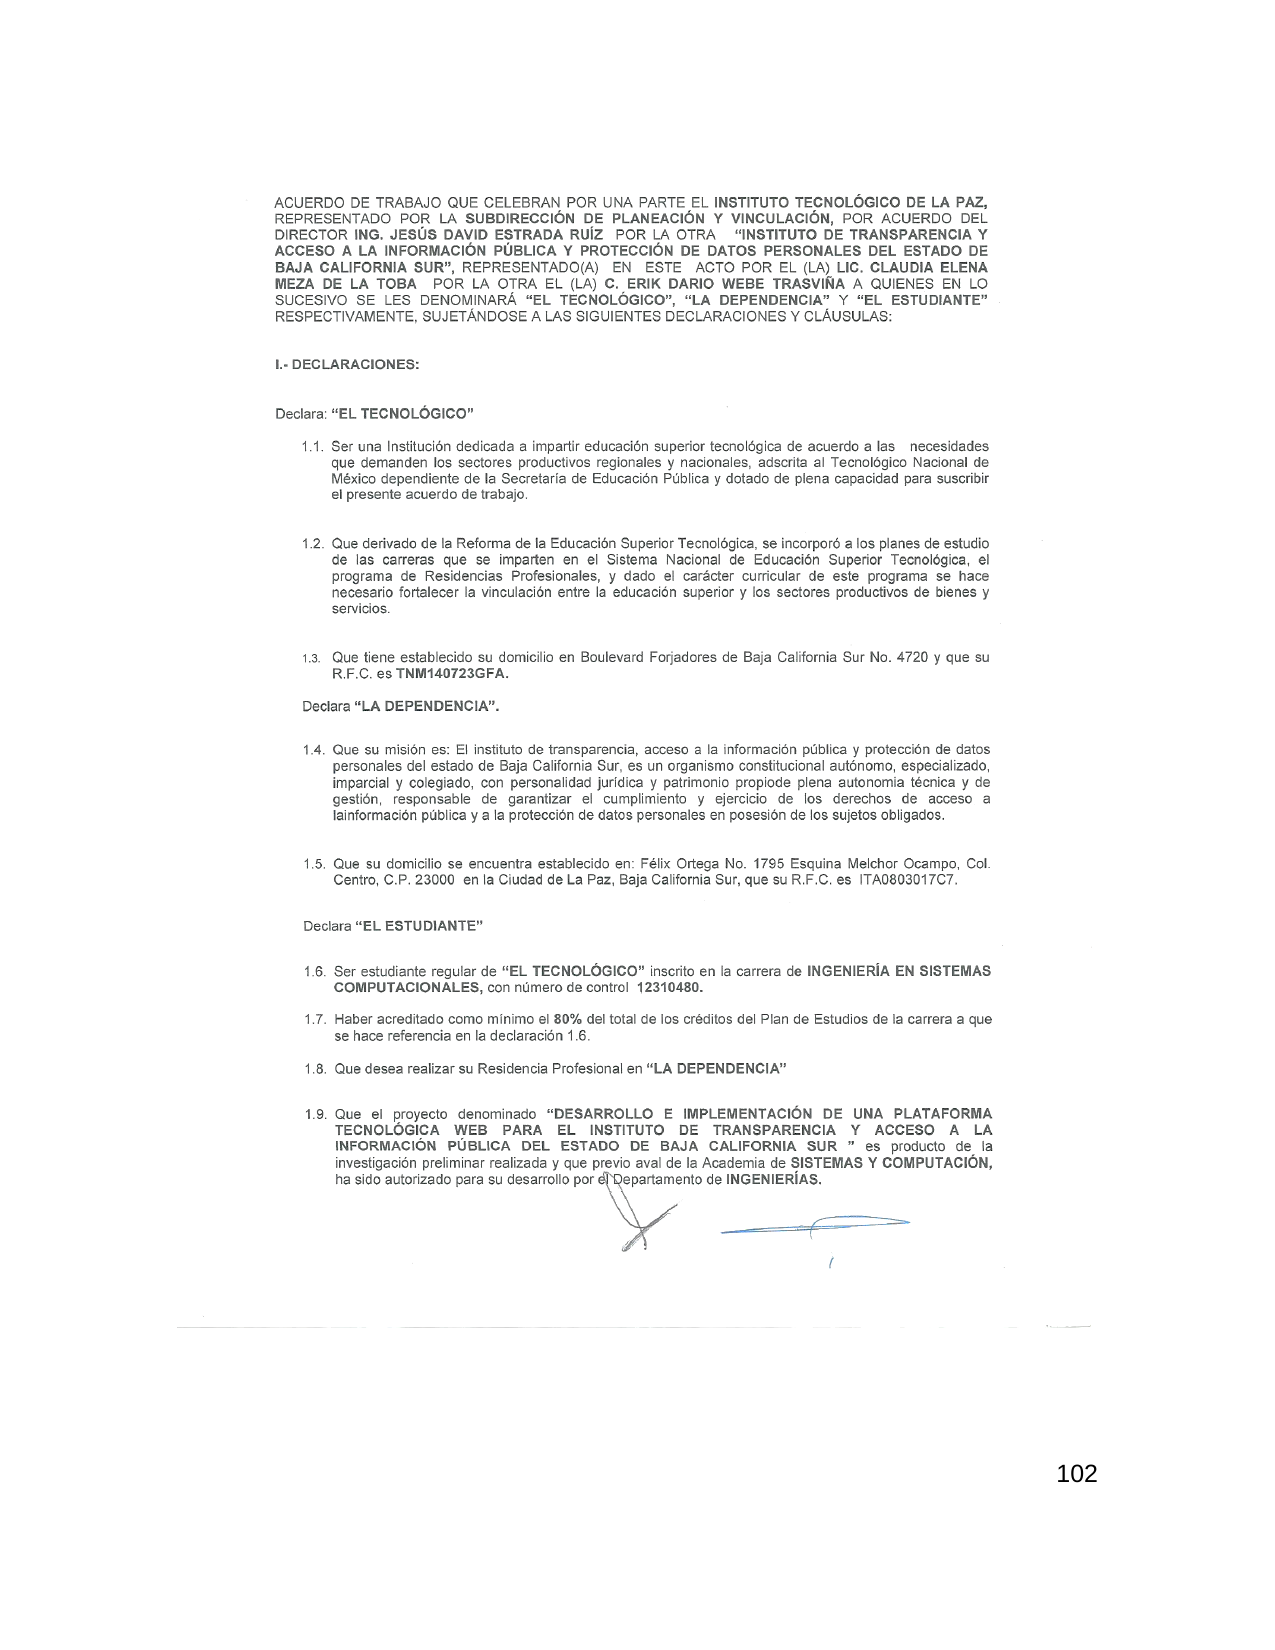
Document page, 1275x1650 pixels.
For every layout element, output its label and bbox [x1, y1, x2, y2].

picture [177, 147, 1093, 1329]
